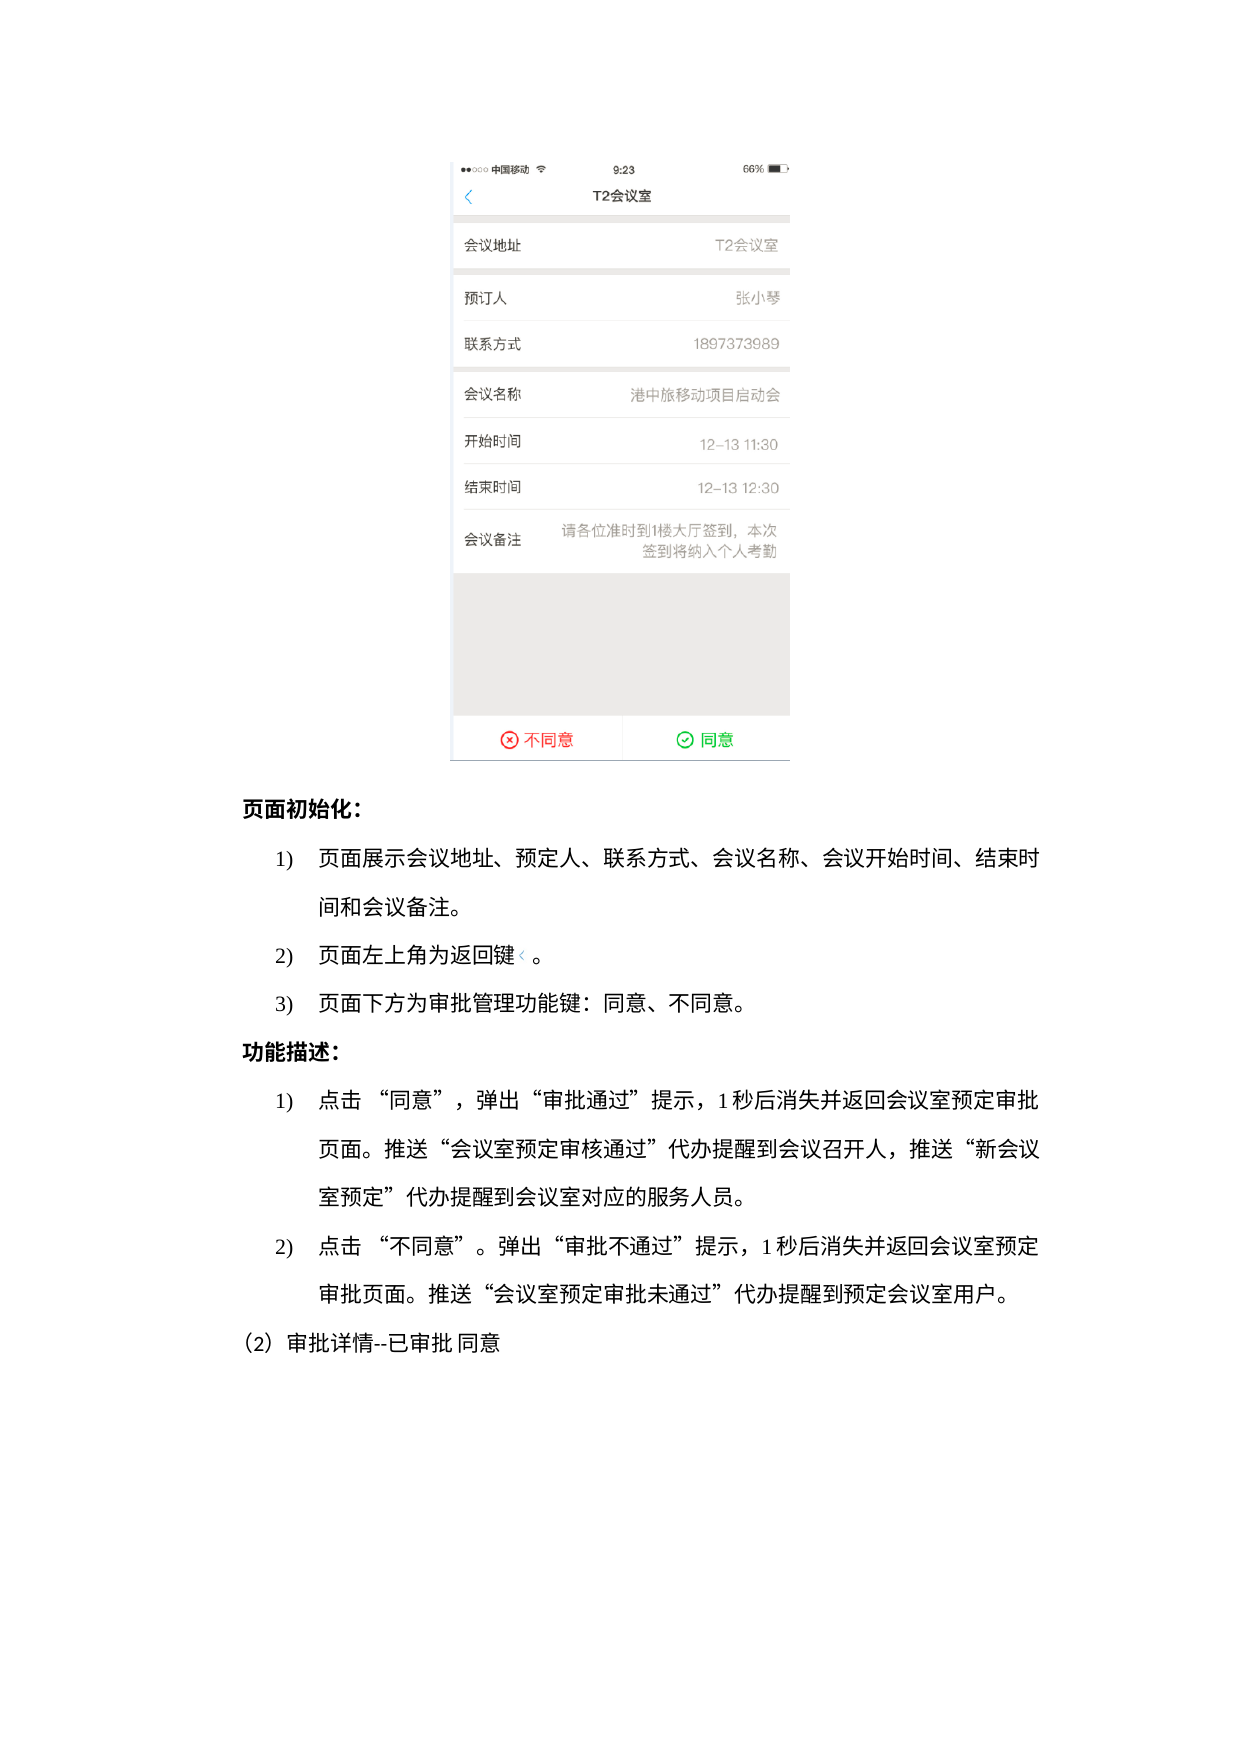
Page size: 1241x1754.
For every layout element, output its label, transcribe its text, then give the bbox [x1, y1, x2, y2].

text （2）审批详情--已审批 同意 [187, 1325, 1053, 1358]
text 功能描述： [187, 1034, 1053, 1067]
text 页面初始化： [187, 792, 1053, 824]
list 点击 “同意”，弹出“审批通过”提示，1秒后消失并返回会议室预定审批页面。推送“会议室预定审核通过”代办提醒到会议召开人，推送“新会议室预定”代办提醒到会议室对应的服务人员。 [275, 1082, 1053, 1212]
picture [450, 162, 790, 761]
list 点击 “不同意”。弹出“审批不通过”提示，1秒后消失并返回会议室预定审批页面。推送“会议室预定审批未通过”代办提醒到预定会议室用户。 [275, 1228, 1053, 1309]
list 页面展示会议地址、预定人、联系方式、会议名称、会议开始时间、结束时间和会议备注。 [275, 840, 1053, 922]
list 页面左上角为返回键。 [275, 937, 1053, 970]
list 页面下方为审批管理功能键：同意、不同意。 [275, 986, 1053, 1018]
picture [515, 945, 532, 964]
